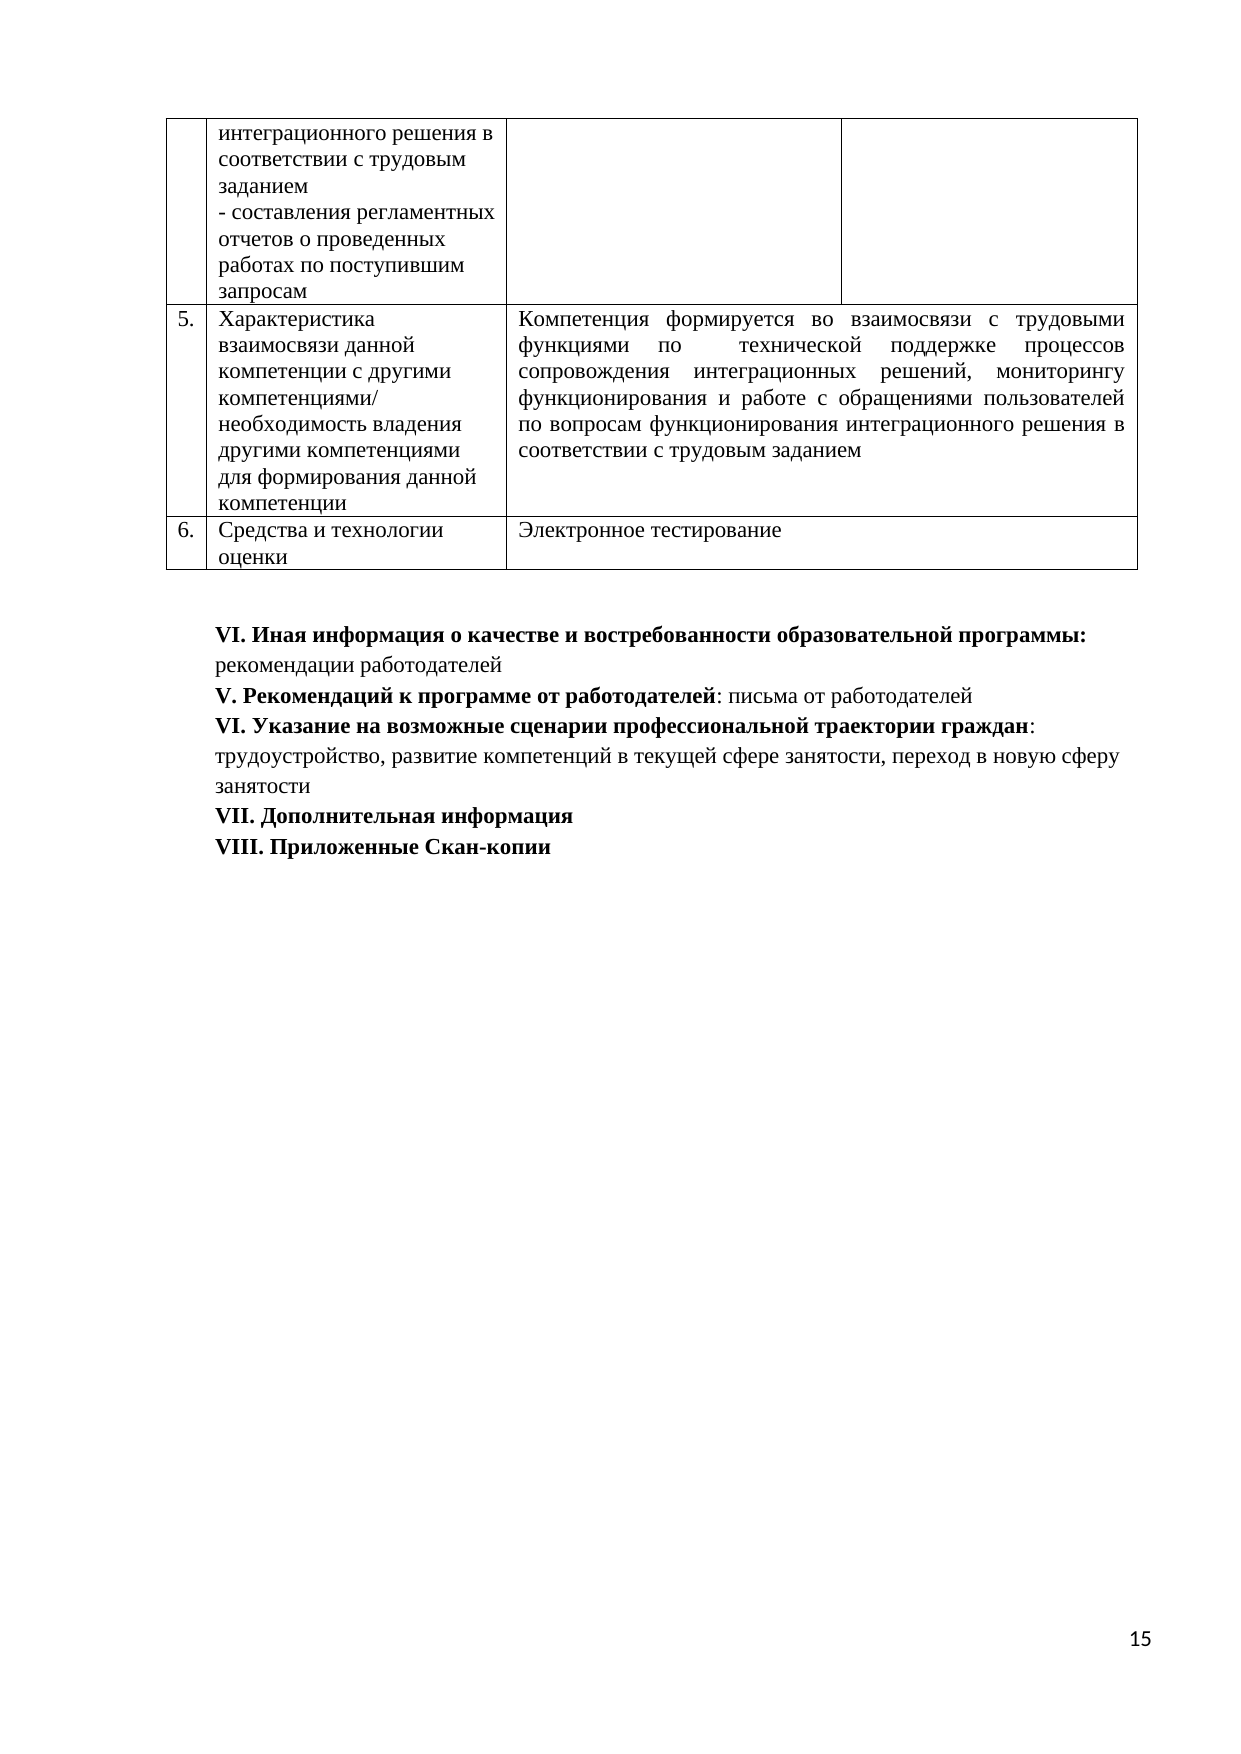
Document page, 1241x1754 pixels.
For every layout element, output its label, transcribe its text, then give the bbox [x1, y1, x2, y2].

table_cell Компетенция формируется во взаимосвязи с трудовыми функциями по технической поддержке процессов сопровождения интеграционных решений, мониторингу функционирования и работе с обращениями пользователей по вопросам функционирования интеграционного решения в соответствии с трудовым заданием [507, 305, 1137, 516]
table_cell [507, 119, 841, 304]
table_cell Характеристика взаимосвязи данной компетенции с другими компетенциями/ необходимость владения другими компетенциями для формирования данной компетенции [207, 305, 506, 516]
list VI. Иная информация о качестве и востребованности образовательной программы: рекомендации работодателей [215, 621, 1152, 678]
list V. Рекомендаций к программе от работодателей: письма от работодателей [215, 682, 1152, 708]
table_cell Электронное тестирование [507, 517, 1137, 569]
table_cell 6. [167, 517, 206, 569]
table_cell 5. [167, 305, 206, 516]
list VI. Указание на возможные сценарии профессиональной траектории граждан: трудоустройство, развитие компетенций в текущей сфере занятости, переход в новую сферу занятости [215, 712, 1152, 799]
table_cell Средства и технологии оценки [207, 517, 506, 569]
list VII. Дополнительная информация [215, 803, 1152, 829]
table_cell 5 [842, 119, 1137, 304]
list VIII. Приложенные Скан-копии [215, 833, 1152, 859]
